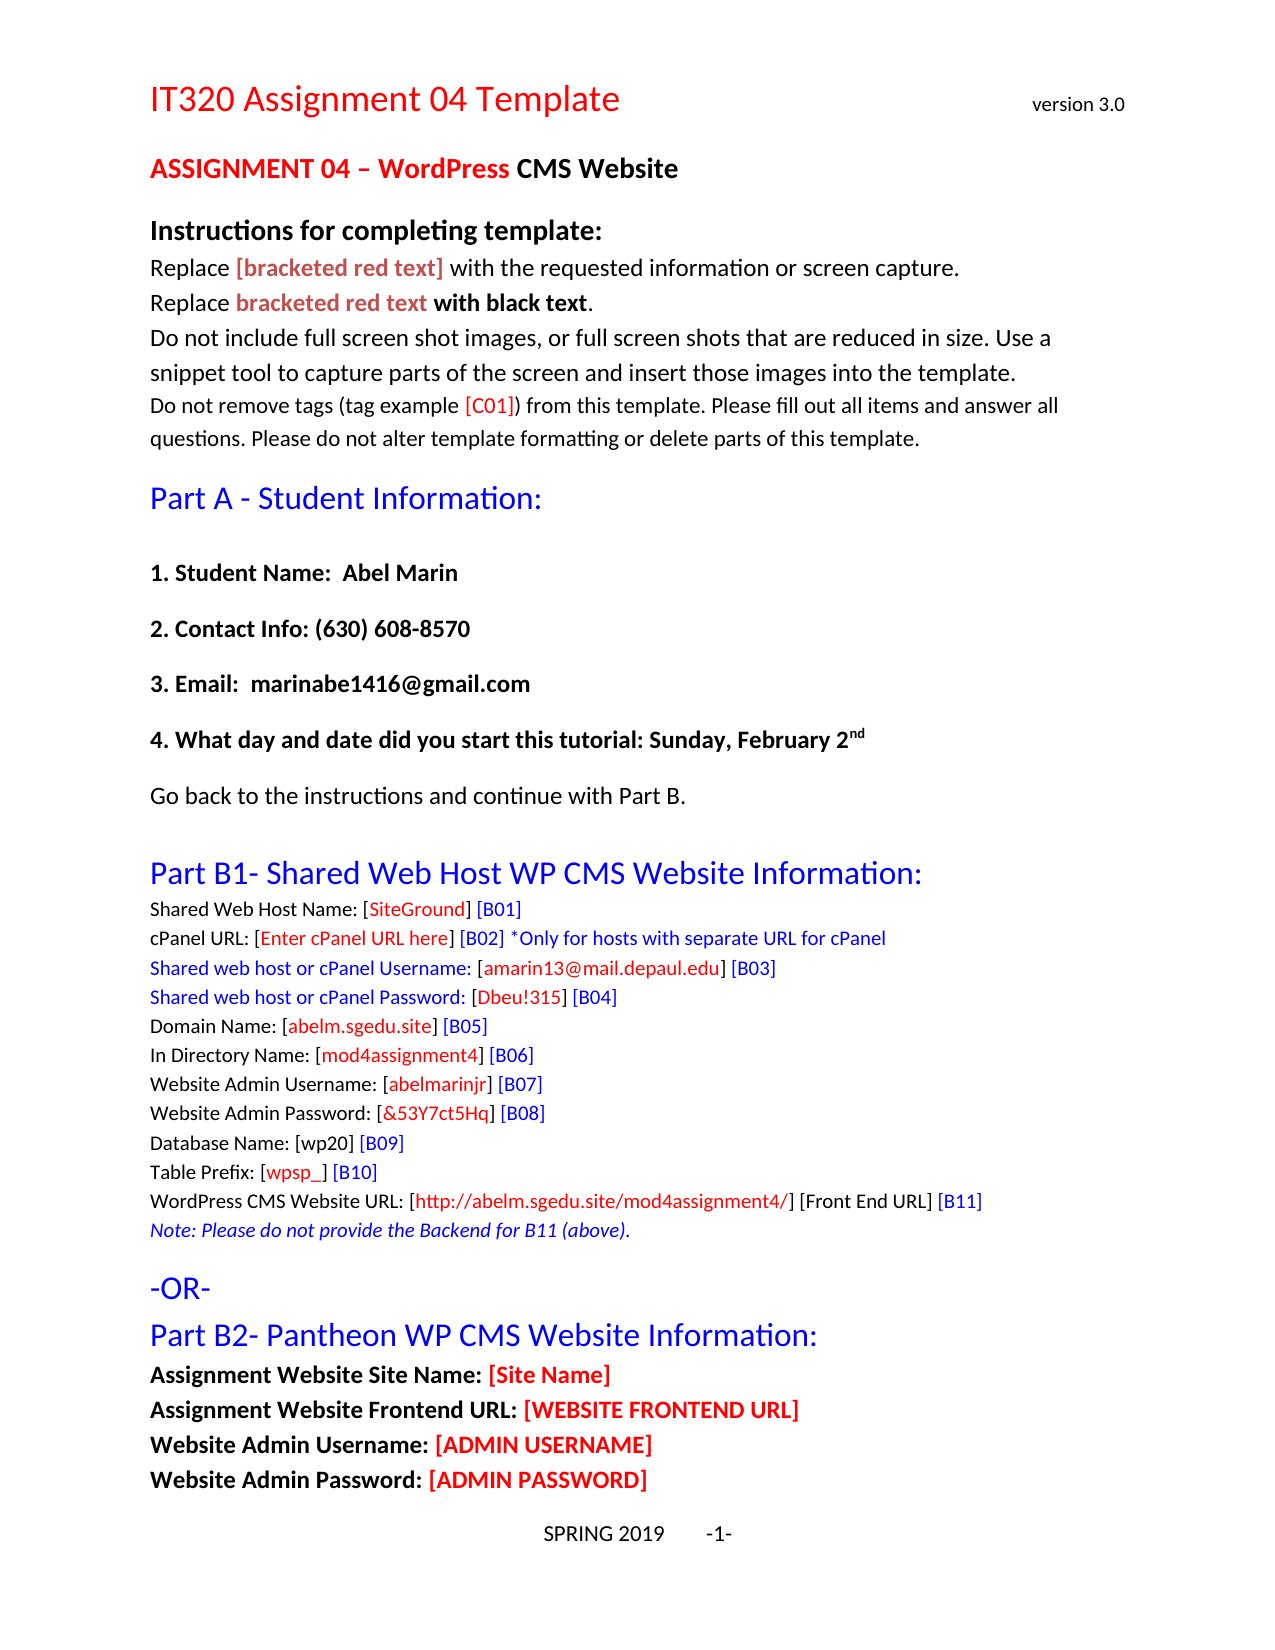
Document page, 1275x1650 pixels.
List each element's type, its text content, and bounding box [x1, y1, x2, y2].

text -OR- Part B2- Pantheon WP CMS Website Information: Assignment Website Site Name: [Site Name] Assignment Website Frontend URL: [WEBSITE FRONTEND URL] Website Admin Username: [ADMIN USERNAME] Website Admin Password: [ADMIN PASSWORD] [150, 1267, 1125, 1495]
text 2. Contact Info: (630) 608-8570 [150, 613, 1125, 643]
text 3. Email: marinabe1416@gmail.com [150, 669, 1125, 699]
text 4. What day and date did you start this tutorial: Sunday, February 2nd [150, 724, 1125, 755]
text Part A - Student Information: 1. Student Name: Abel Marin [150, 477, 1125, 587]
list Go back to the instructions and continue with Part B. Part B1- Shared Web Host WP CMS Website Information: Shared Web Host Name: [SiteGround] [B01] cPanel URL: [Enter cPanel URL here] [B02] *Only for hosts with separate URL for cPanel Shared web host or cPanel Username: [amarin13@mail.depaul.edu] [B03] Shared web host or cPanel Password: [Dbeu!315] [B04] Domain Name: [abelm.sgedu.site] [B05] In Directory Name: [mod4assignment4] [B06] Website Admin Username: [abelmarinjr] [B07] Website Admin Password: [&53Y7ct5Hq] [B08] Database Name: [wp20] [B09] Table Prefix: [wpsp_] [B10] WordPress CMS Website URL: [http://abelm.sgedu.site/mod4assignment4/] [Front End URL] [B11] [150, 780, 1125, 1213]
text ASSIGNMENT 04 – WordPress CMS Website [150, 150, 1125, 186]
list Note: Please do not provide the Backend for B11 (above). [150, 1217, 1125, 1243]
text Instructions for completing template: Replace [bracketed red text] with the requested information or screen capture. Replace bracketed red text with black text. Do not include full screen shot images, or full screen shots that are reduced in size. Use a snippet tool to capture parts of the screen and insert those images into the template. Do not remove tags (tag example [C01]) from this template. Please fill out all items and answer all questions. Please do not alter template formatting or delete parts of this template. [150, 212, 1125, 452]
